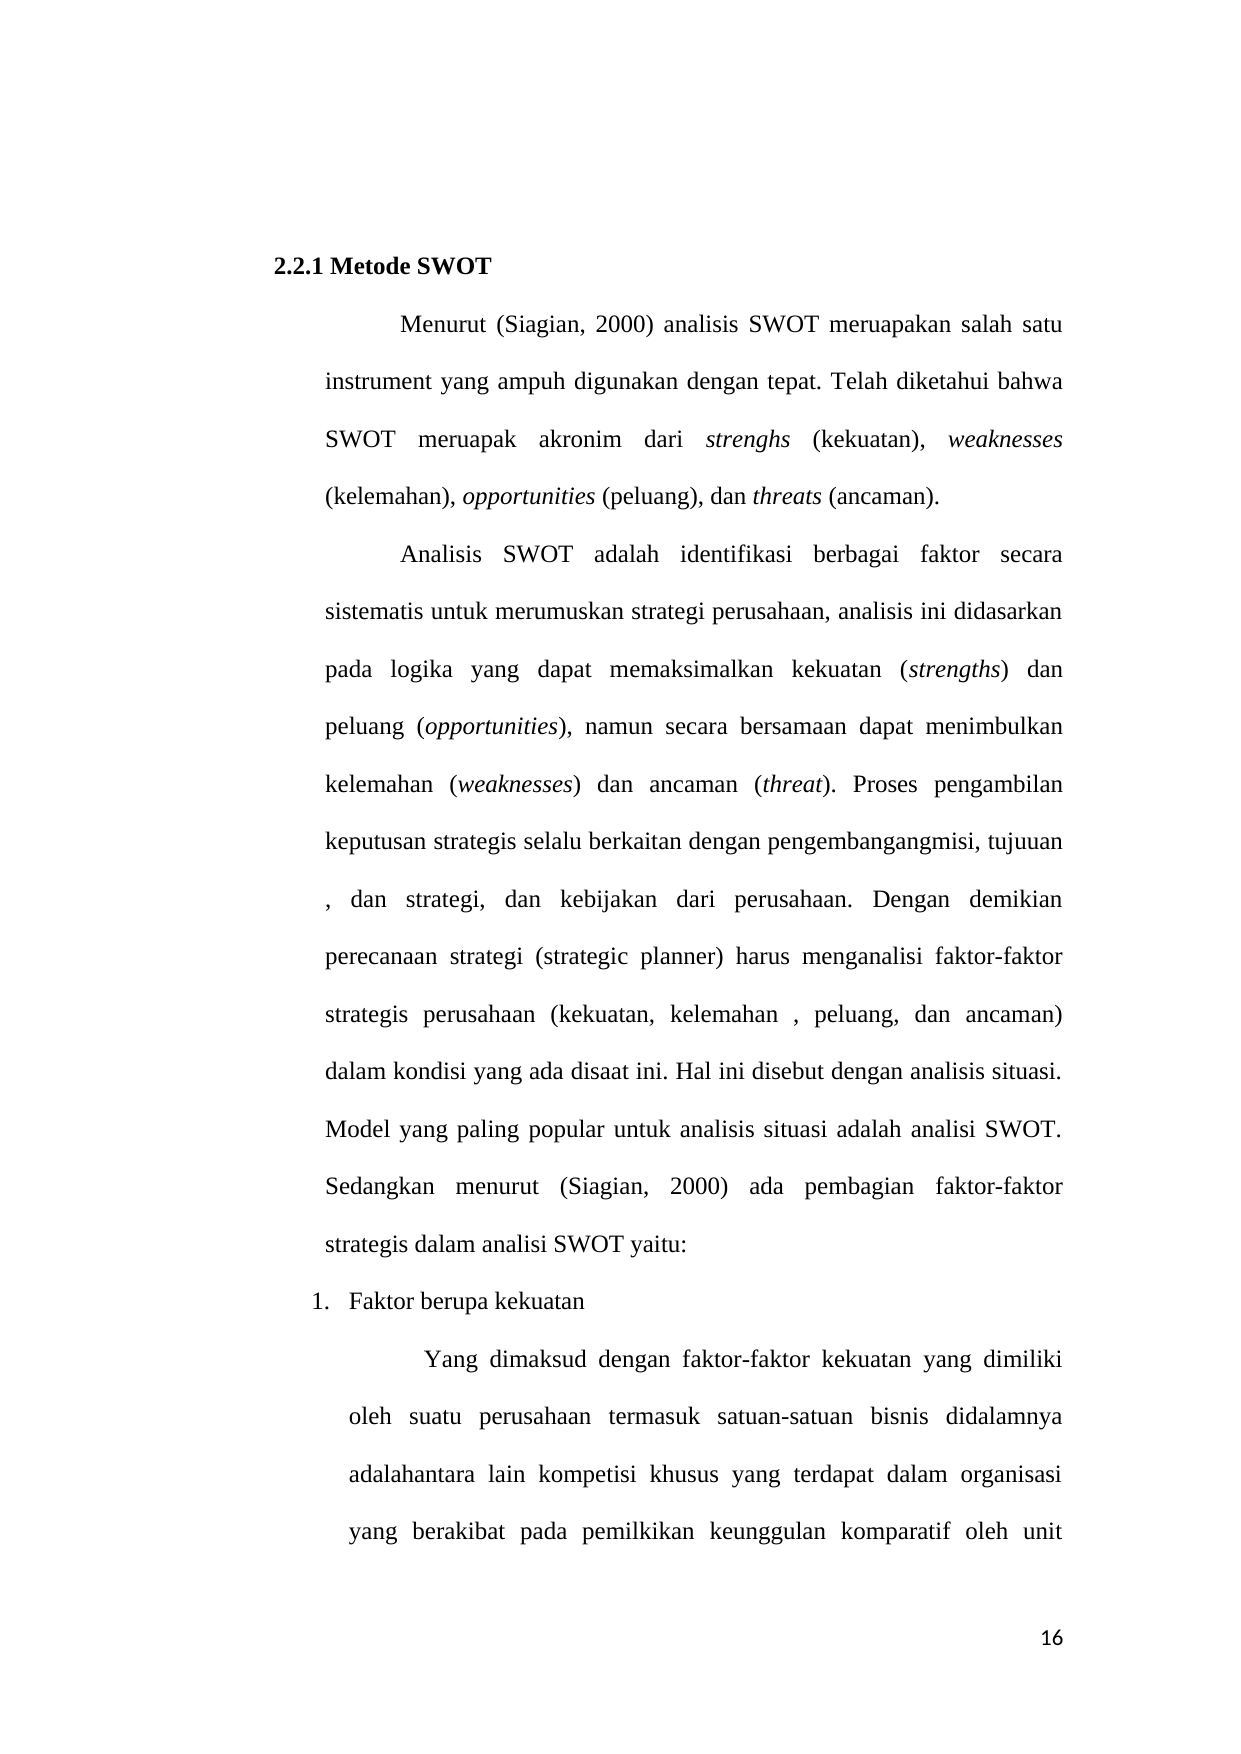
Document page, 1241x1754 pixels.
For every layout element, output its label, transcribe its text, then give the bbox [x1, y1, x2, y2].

text Analisis SWOT adalah identifikasi berbagai faktor secara sistematis untuk merumuskan strategi perusahaan, analisis ini didasarkan pada logika yang dapat memaksimalkan kekuatan (strengths) dan peluang (opportunities), namun secara bersamaan dapat menimbulkan kelemahan (weaknesses) dan ancaman (threat). Proses pengambilan keputusan strategis selalu berkaitan dengan pengembangangmisi, tujuuan , dan strategi, dan kebijakan dari perusahaan. Dengan demikian perecanaan strategi (strategic planner) harus menganalisi faktor-faktor strategis perusahaan (kekuatan, kelemahan , peluang, dan ancaman) dalam kondisi yang ada disaat ini. Hal ini disebut dengan analisis situasi. Model yang paling popular untuk analisis situasi adalah analisi SWOT. Sedangkan menurut (Siagian, 2000) ada pembagian faktor-faktor strategis dalam analisi SWOT yaitu: [325, 539, 1063, 1258]
list Faktor berupa kekuatan [311, 1286, 1063, 1315]
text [349, 1344, 1063, 1545]
subtitle 2.2.1 Metode SWOT [236, 251, 1063, 280]
text Menurut (Siagian, 2000) analisis SWOT meruapakan salah satu instrument yang ampuh digunakan dengan tepat. Telah diketahui bahwa SWOT meruapak akronim dari strenghs (kekuatan), weaknesses (kelemahan), opportunities (peluang), dan threats (ancaman). [325, 309, 1063, 510]
